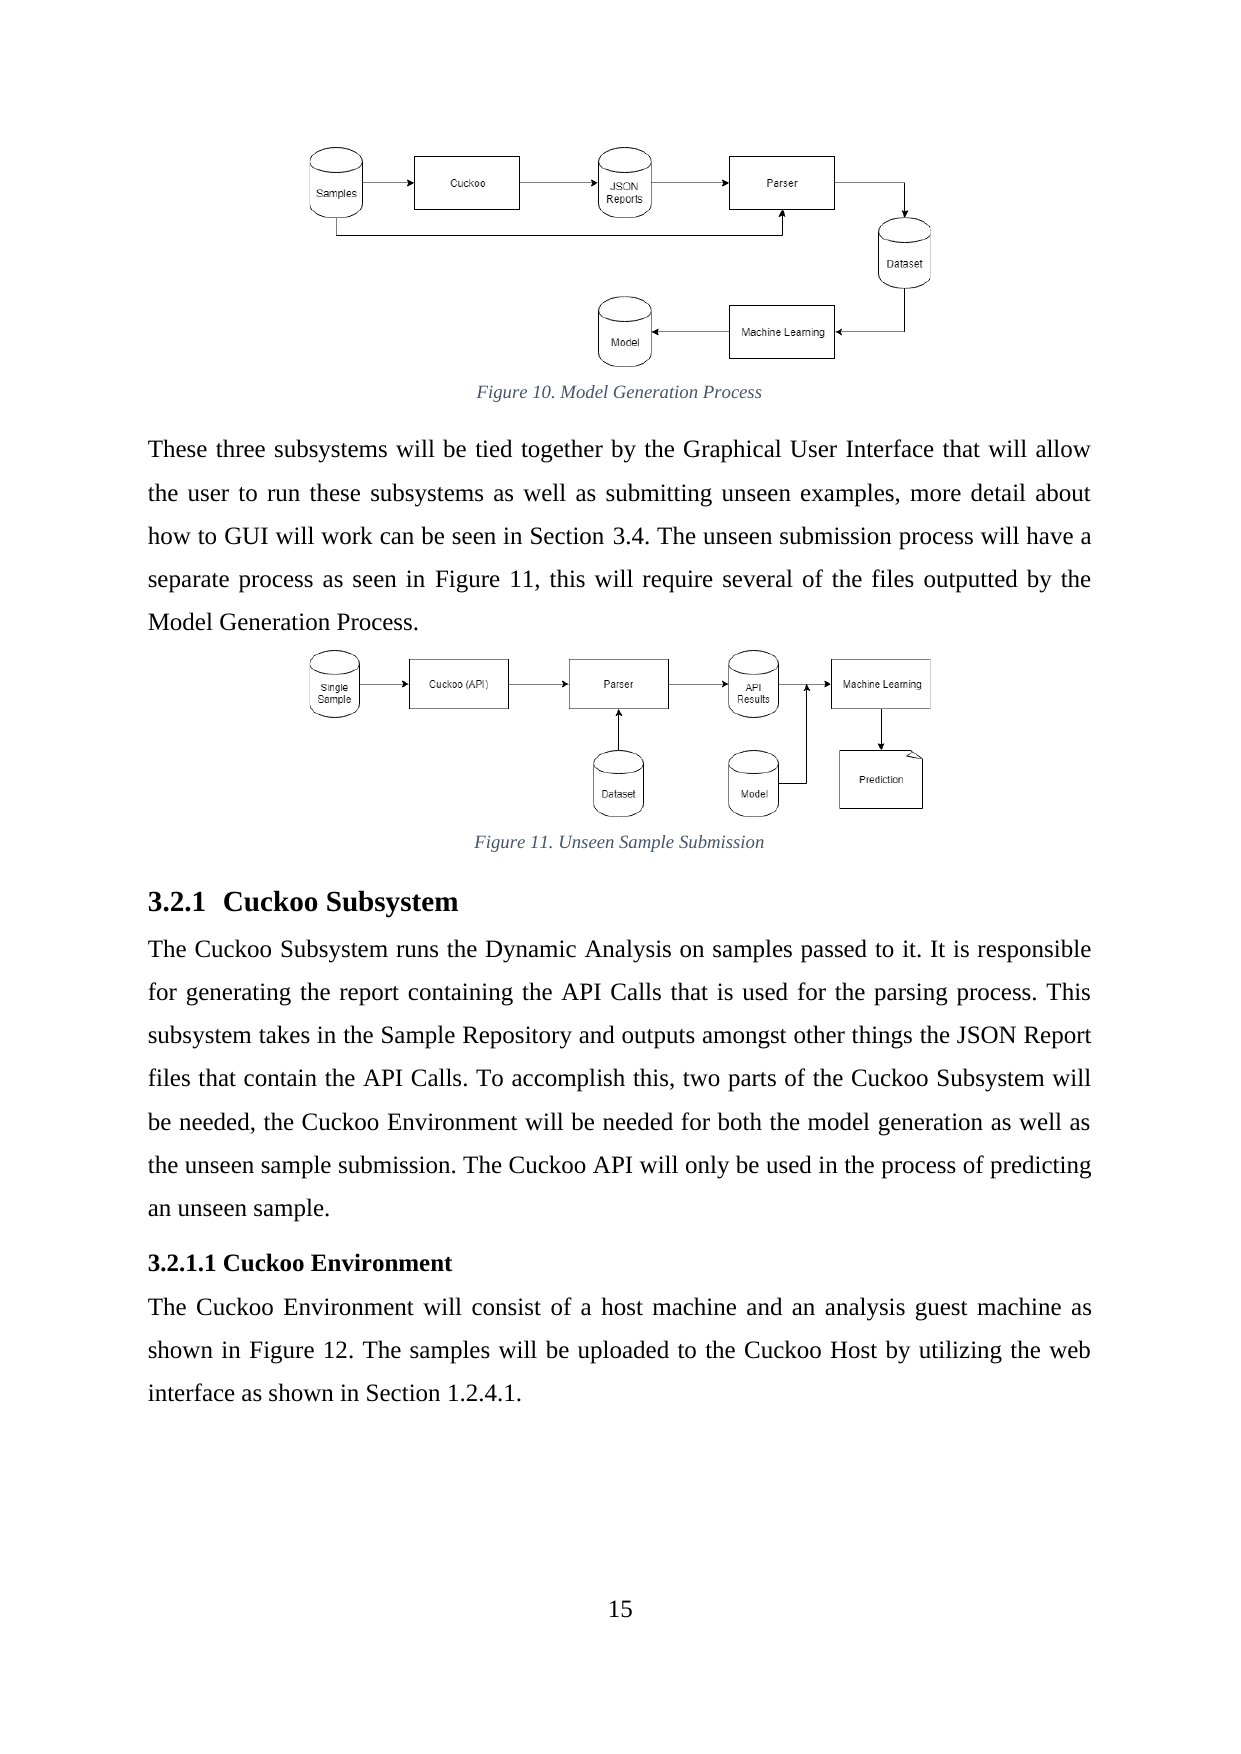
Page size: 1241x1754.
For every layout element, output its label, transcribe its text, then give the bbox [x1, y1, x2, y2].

text The Cuckoo Subsystem runs the Dynamic Analysis on samples passed to it. It is responsible for generating the report containing the API Calls that is used for the parsing process. This subsystem takes in the Sample Repository and outputs amongst other things the JSON Report files that contain the API Calls. To accomplish this, two parts of the Cuckoo Subsystem will be needed, the Cuckoo Environment will be needed for both the model generation as well as the unseen sample submission. The Cuckoo API will only be used in the process of predicting an unseen sample. [148, 934, 1092, 1222]
subtitle Cuckoo Subsystem [148, 884, 1092, 917]
text Figure 10. Model Generation Process [148, 381, 1092, 403]
text These three subsystems will be tied together by the Graphical User Interface that will allow the user to run these subsystems as well as submitting unseen examples, more detail about how to GUI will work can be seen in Section 3.4. The unseen submission process will have a separate process as seen in Figure 11, this will require several of the files outputted by the Model Generation Process. [148, 434, 1092, 636]
subtitle Cuckoo Environment [148, 1248, 1092, 1277]
picture [309, 650, 931, 817]
text The Cuckoo Environment will consist of a host machine and an analysis guest machine as shown in Figure 12. The samples will be uploaded to the Cuckoo Host by utilizing the web interface as shown in Section 1.2.4.1. [148, 1292, 1092, 1407]
picture [309, 147, 931, 367]
